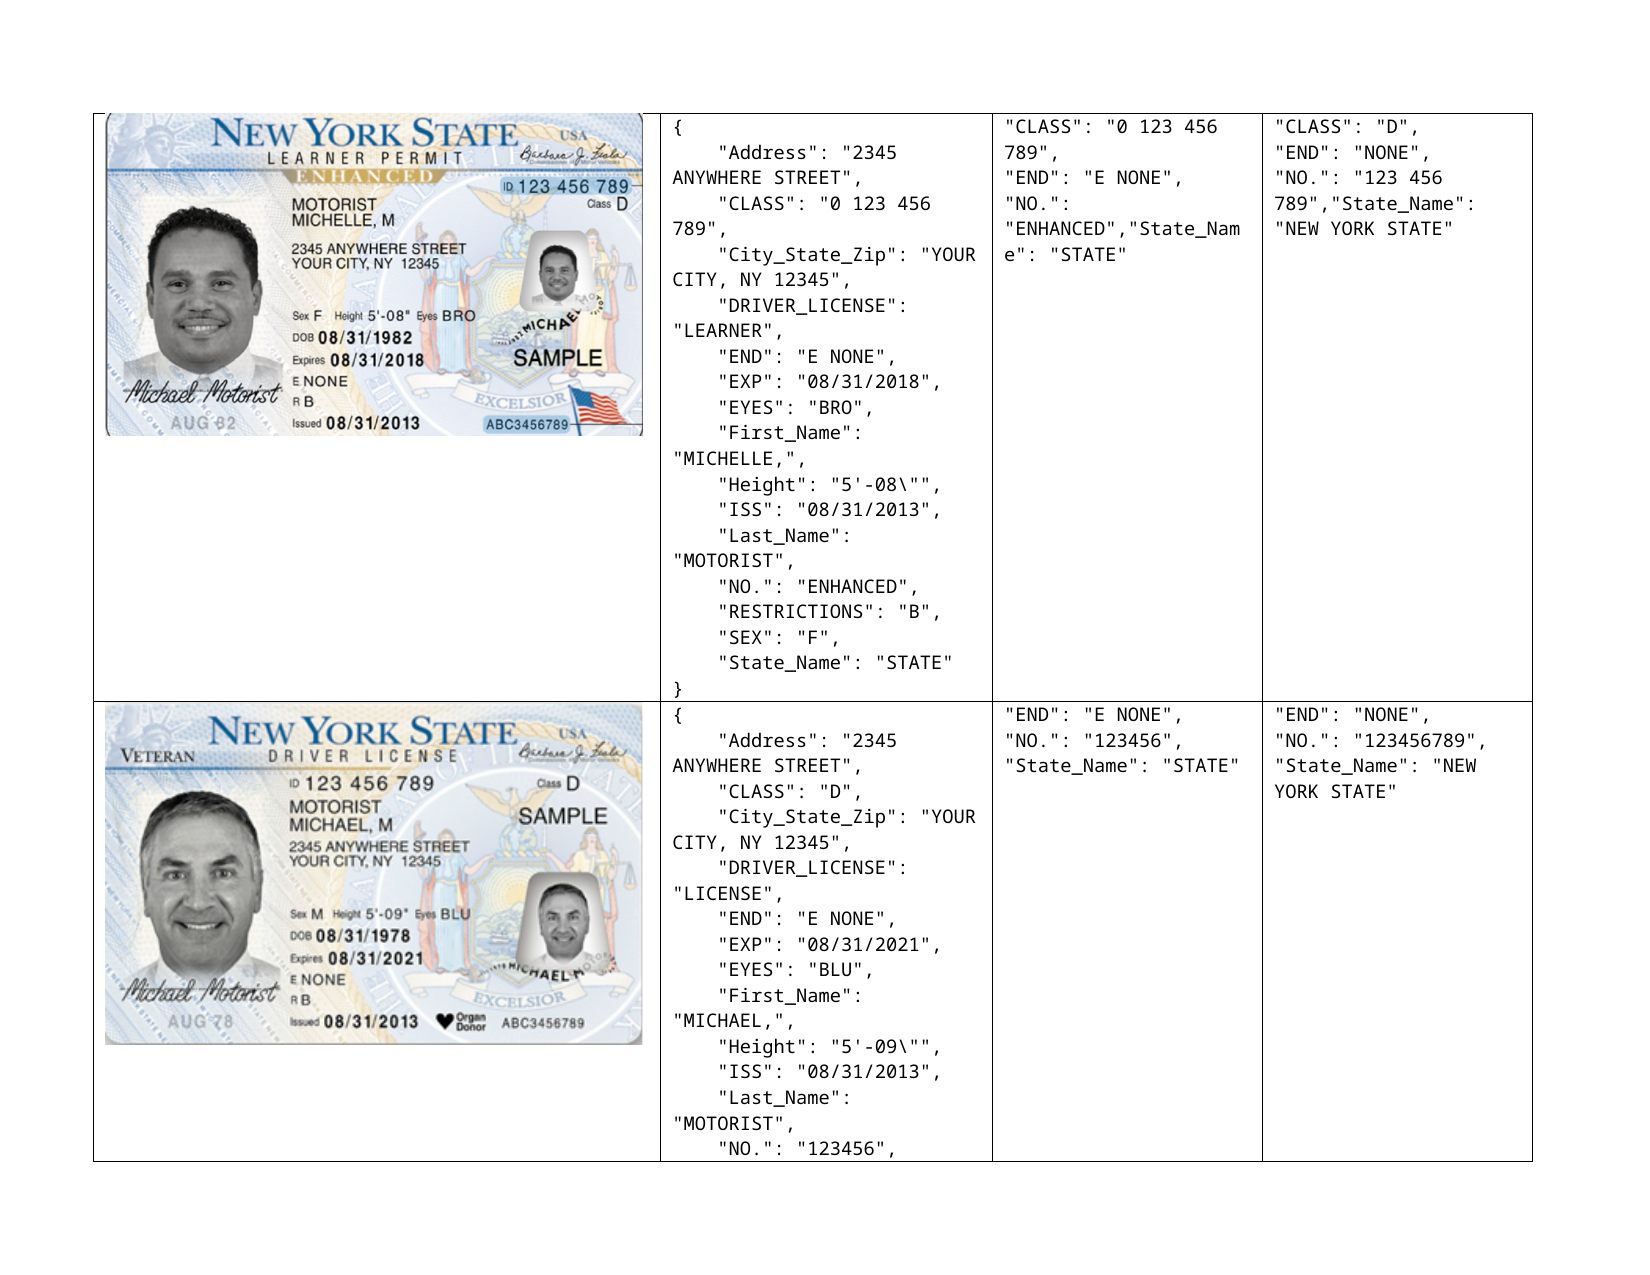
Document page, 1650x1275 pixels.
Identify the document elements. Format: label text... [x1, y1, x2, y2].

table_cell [993, 702, 1262, 1161]
table_cell { "Address": "2345 ANYWHERE STREET", "CLASS": "0 123 456 789", "City_State_Zip": "YOUR CITY, NY 12345", "DRIVER_LICENSE": "LEARNER", "END": "E NONE", "EXP": "08/31/2018", "EYES": "BRO", "First_Name": "MICHELLE,", "Height": "5'-08\"", "ISS": "08/31/2013", "Last_Name": "MOTORIST", "NO.": "ENHANCED", "RESTRICTIONS": "B", "SEX": "F", "State_Name": "STATE" } [661, 114, 992, 701]
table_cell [1263, 702, 1532, 1161]
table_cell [661, 702, 992, 1161]
table_cell [94, 702, 660, 1161]
table_cell [94, 114, 660, 701]
table_cell "CLASS": "0 123 456 789", "END": "E NONE", "NO.": "ENHANCED","State_Name": "STATE" [993, 114, 1262, 701]
picture [105, 701, 643, 1045]
picture [105, 113, 643, 436]
table_cell "CLASS": "D", "END": "NONE", "NO.": "123 456 789","State_Name": "NEW YORK STATE" [1263, 114, 1532, 701]
